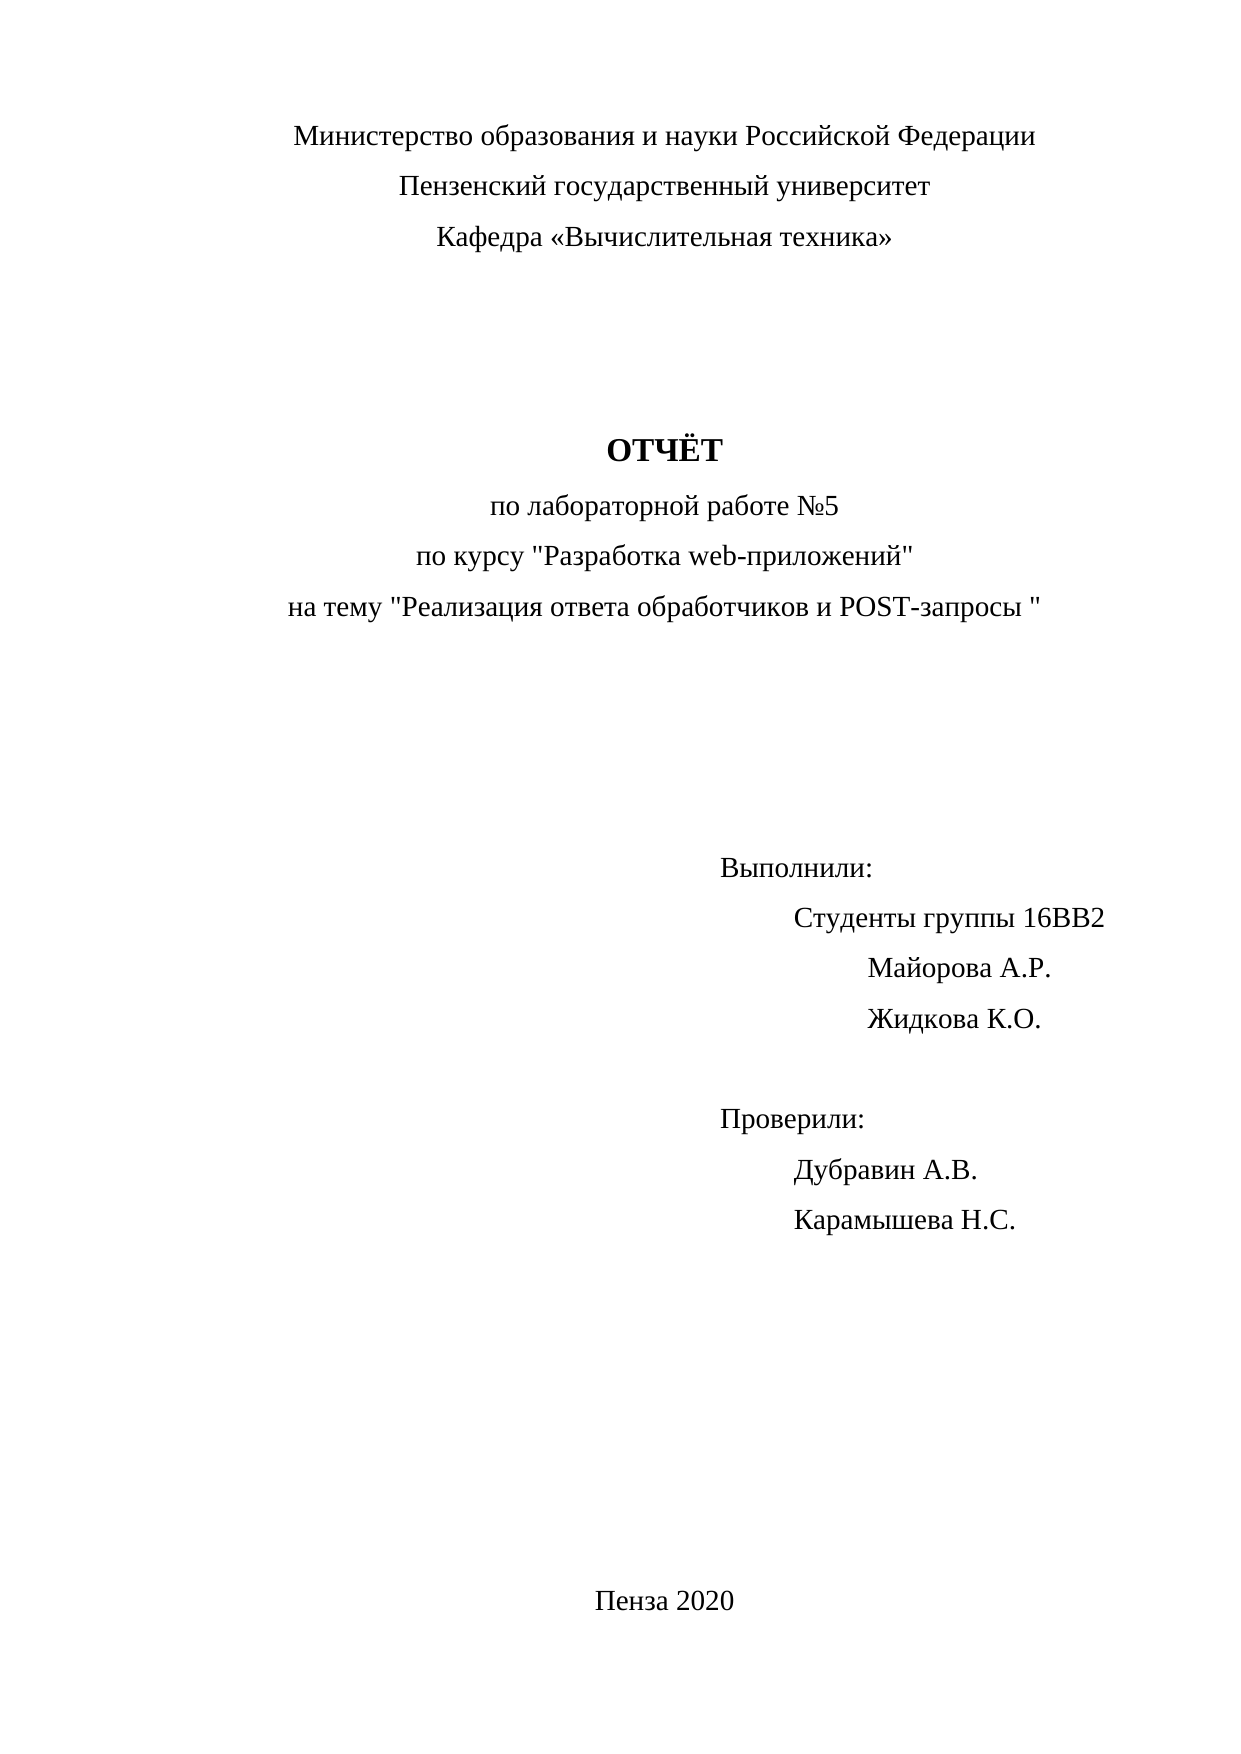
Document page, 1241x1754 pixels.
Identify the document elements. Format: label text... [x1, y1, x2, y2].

text Министерство образования и науки Российской Федерации [177, 118, 1152, 152]
text по лабораторной работе №5 [177, 488, 1152, 522]
text Пензенский государственный университет [177, 168, 1152, 202]
text по курсу "Разработка web-приложений" на тему "Реализация ответа обработчиков и POST-запросы " [177, 538, 1152, 622]
text ОТЧЁТ [177, 431, 1152, 469]
text Кафедра «Вычислительная техника» [177, 219, 1152, 252]
text Пенза 2020 [177, 1583, 1152, 1616]
